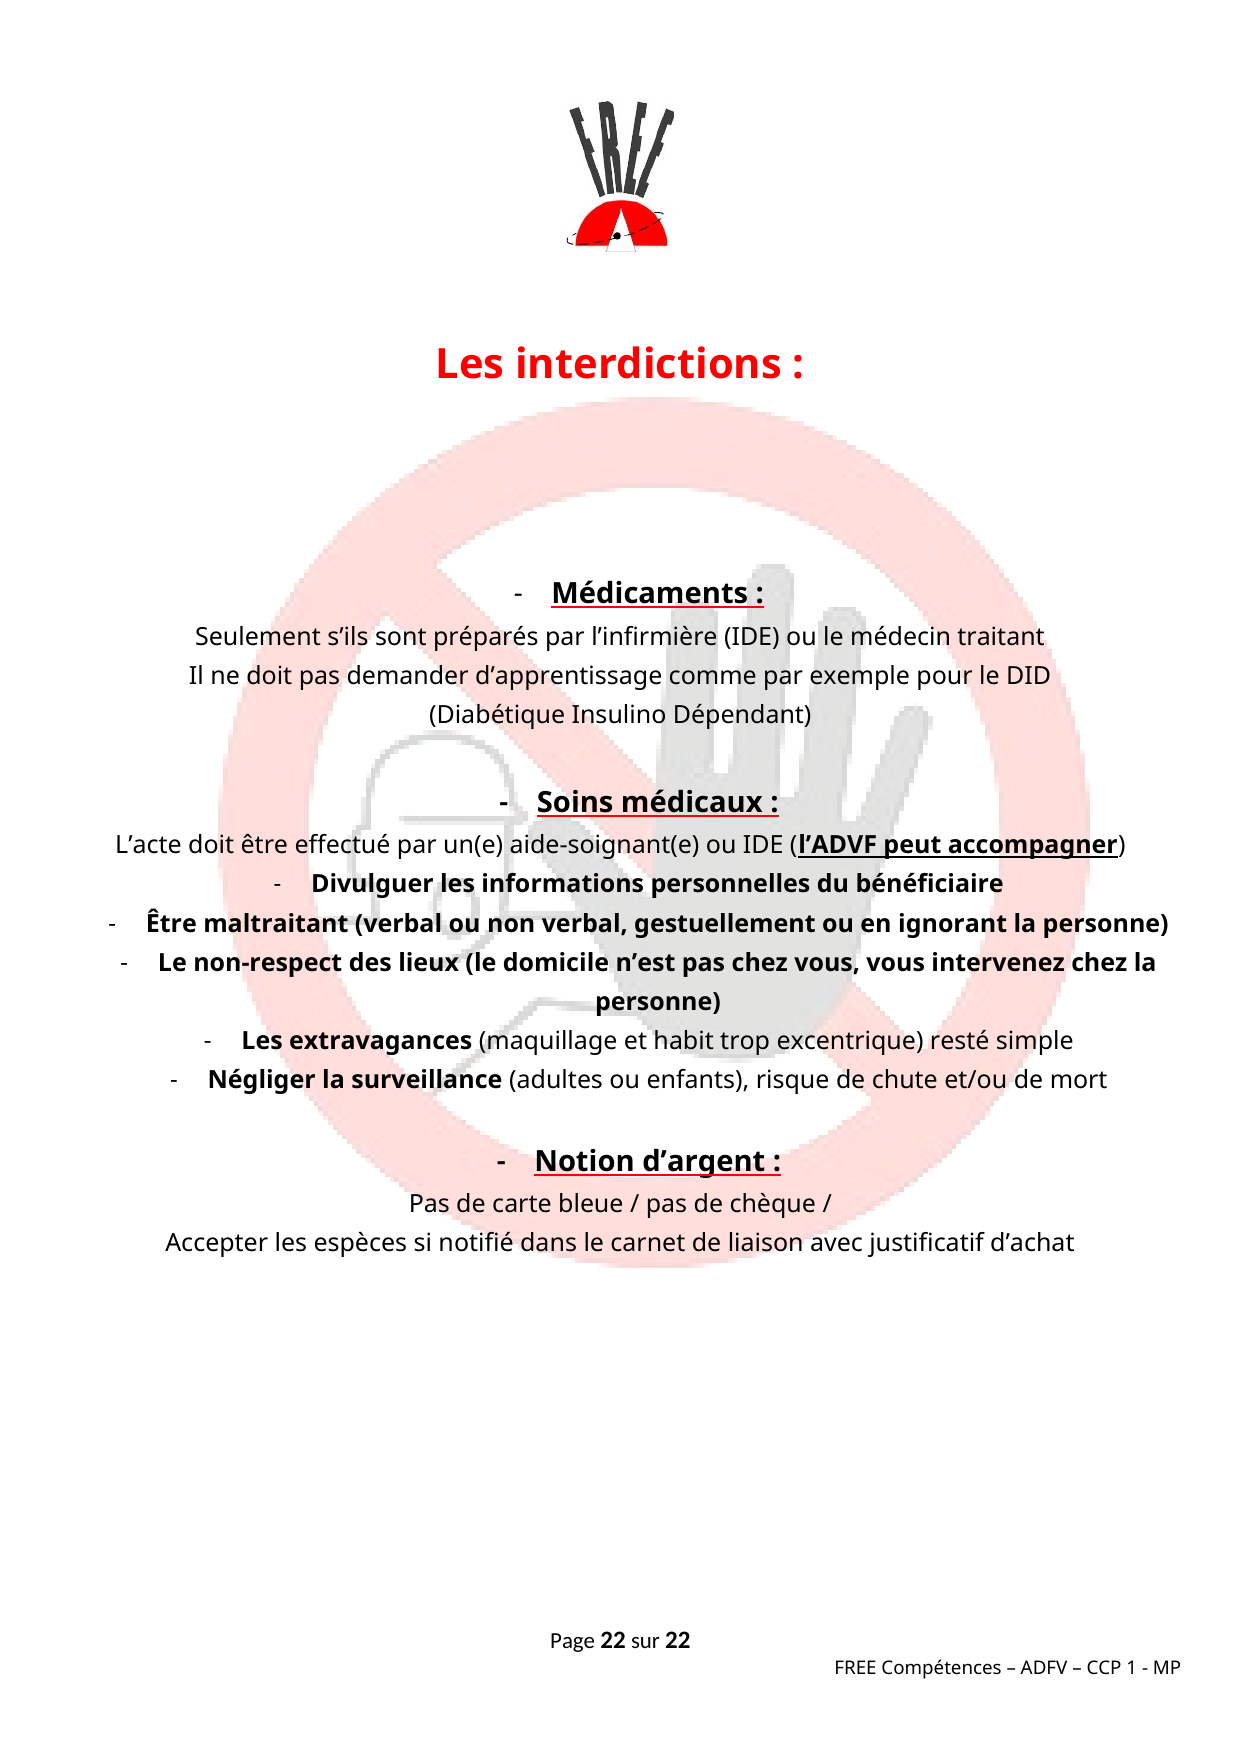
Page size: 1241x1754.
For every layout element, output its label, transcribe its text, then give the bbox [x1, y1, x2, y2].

list Négliger la surveillance (adultes ou enfants), risque de chute et/ou de mort [97, 1062, 1181, 1096]
list Soins médicaux : [97, 781, 1181, 821]
text L’acte doit être effectué par un(e) aide-soignant(e) ou IDE (l’ADVF peut accompagner) [59, 827, 1181, 861]
list Le non-respect des lieux (le domicile n’est pas chez vous, vous intervenez chez la personne) [97, 944, 1181, 1018]
text Seulement s’ils sont préparés par l’infirmière (IDE) ou le médecin traitant [59, 618, 1181, 652]
text Il ne doit pas demander d’apprentissage comme par exemple pour le DID [59, 657, 1181, 691]
text Pas de carte bleue / pas de chèque / [59, 1186, 1181, 1220]
text Les interdictions : [59, 334, 1181, 391]
list Médicaments : [97, 572, 1181, 612]
text (Diabétique Insulino Dépendant) [59, 696, 1181, 731]
list Divulguer les informations personnelles du bénéficiaire [97, 866, 1181, 900]
list Être maltraitant (verbal ou non verbal, gestuellement ou en ignorant la personne) [97, 905, 1181, 939]
picture [566, 101, 674, 252]
list Notion d’argent : [97, 1140, 1181, 1180]
list Les extravagances (maquillage et habit trop excentrique) resté simple [97, 1023, 1181, 1057]
text Accepter les espèces si notifié dans le carnet de liaison avec justificatif d’achat [59, 1225, 1181, 1259]
